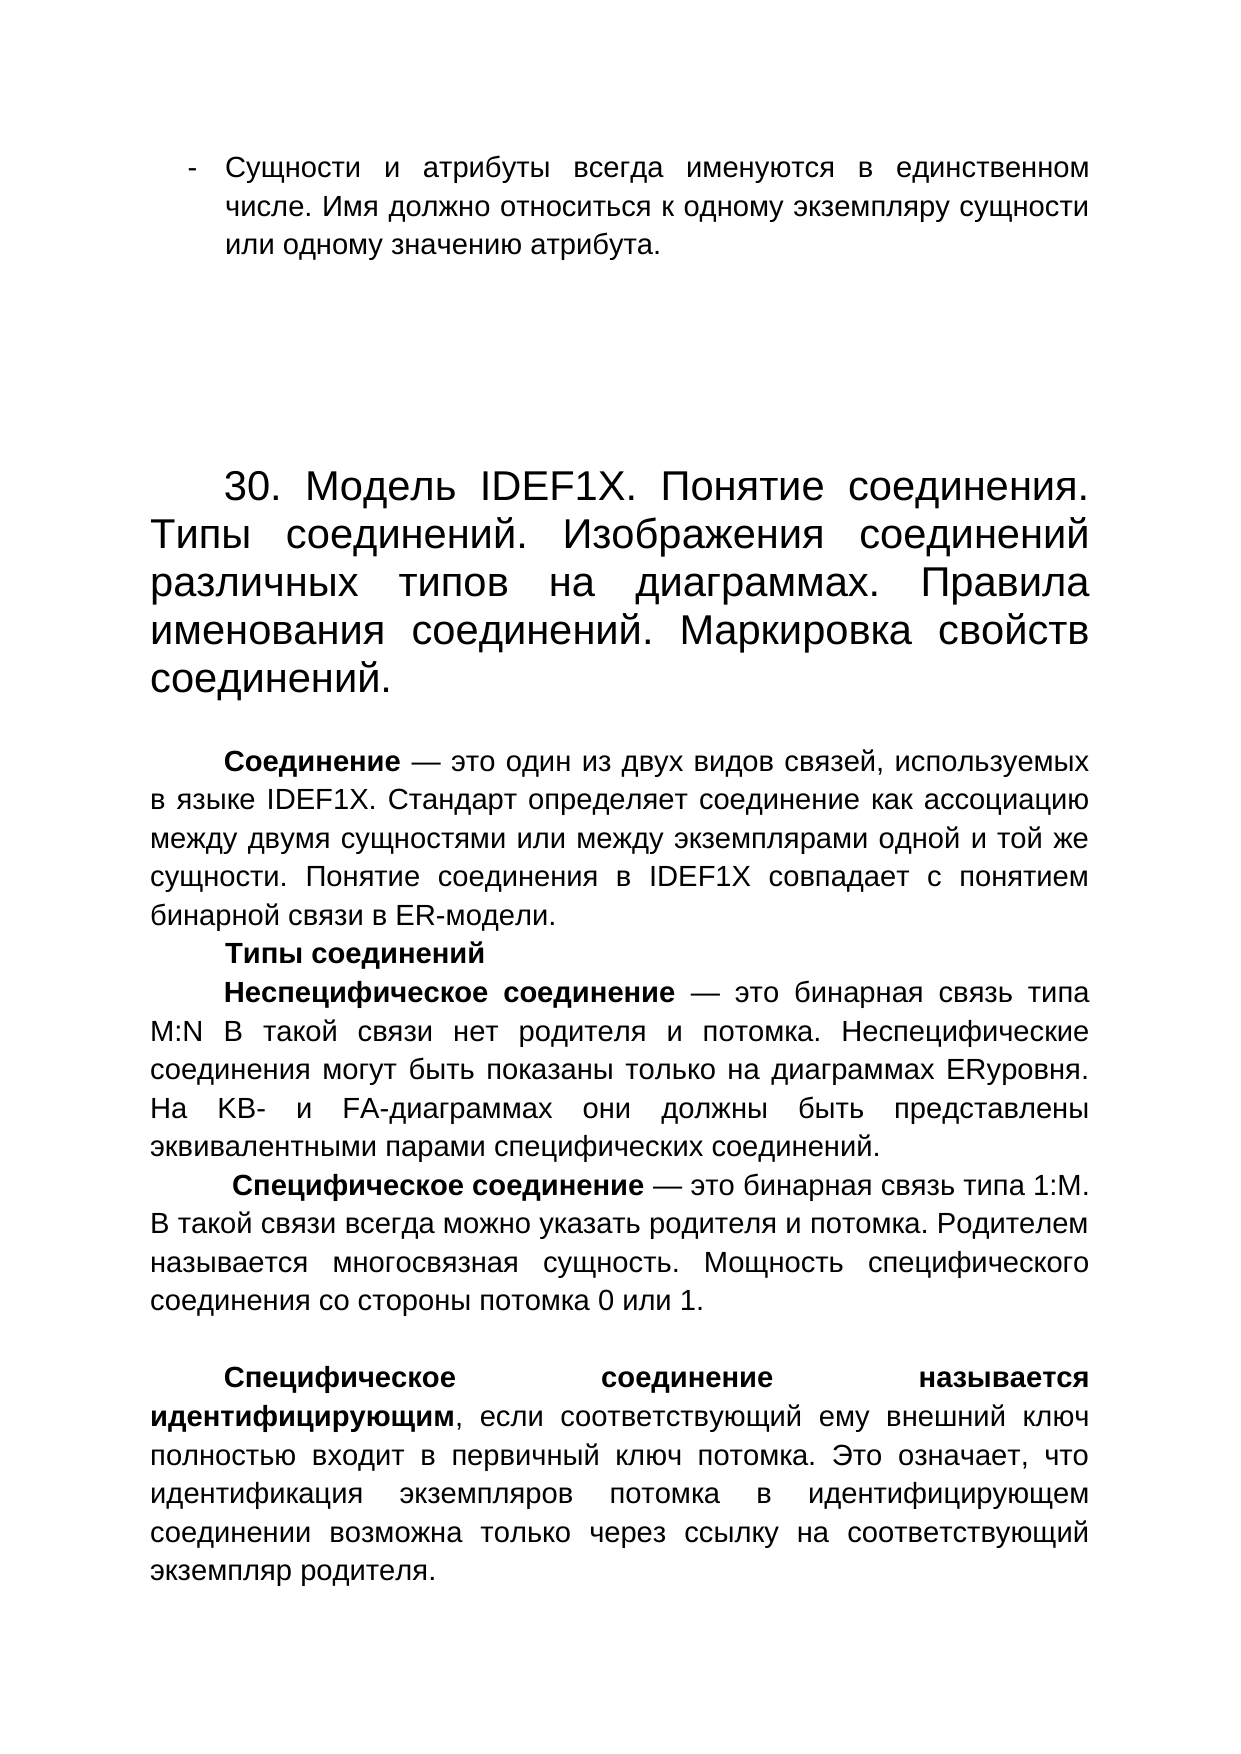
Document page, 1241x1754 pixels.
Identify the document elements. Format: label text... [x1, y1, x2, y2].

text Специфическое соединение называется идентифицирующим, если соответствующий ему внешний ключ полностью входит в первичный ключ потомка. Это означает, что идентификация экземпляров потомка в идентифицирующем соединении возможна только через ссылку на соответствующий экземпляр родителя. [150, 1360, 1090, 1587]
text Специфическое соединение — это бинарная связь типа 1:М. В такой связи всегда можно указать родителя и потомка. Родителем называется многосвязная сущность. Мощность специфического соединения со стороны потомка 0 или 1. [150, 1168, 1090, 1317]
text Неспецифическое соединение — это бинарная связь типа М:N В такой связи нет родителя и потомка. Неспецифические соединения могут быть показаны только на диаграммах ERуровня. На KB- и FA-диаграммах они должны быть представлены эквивалентными парами специфических соединений. [150, 975, 1090, 1163]
list Сущности и атрибуты всегда именуются в единственном числе. Имя должно относиться к одному экземпляру сущности или одному значению атрибута. [187, 150, 1090, 261]
text Типы соединений [150, 936, 1090, 970]
text Соединение — это один из двух видов связей, используемых в языке IDEF1X. Стандарт определяет соединение как ассоциацию между двумя сущностями или между экземплярами одной и той же сущности. Понятие соединения в IDEF1X совпадает с понятием бинарной связи в ER-модели. [150, 744, 1090, 931]
subtitle 30. Модель IDEF1X. Понятие соединения. Типы соединений. Изображения соединений различных типов на диаграммах. Правила именования соединений. Маркировка свойств соединений. [150, 461, 1090, 701]
